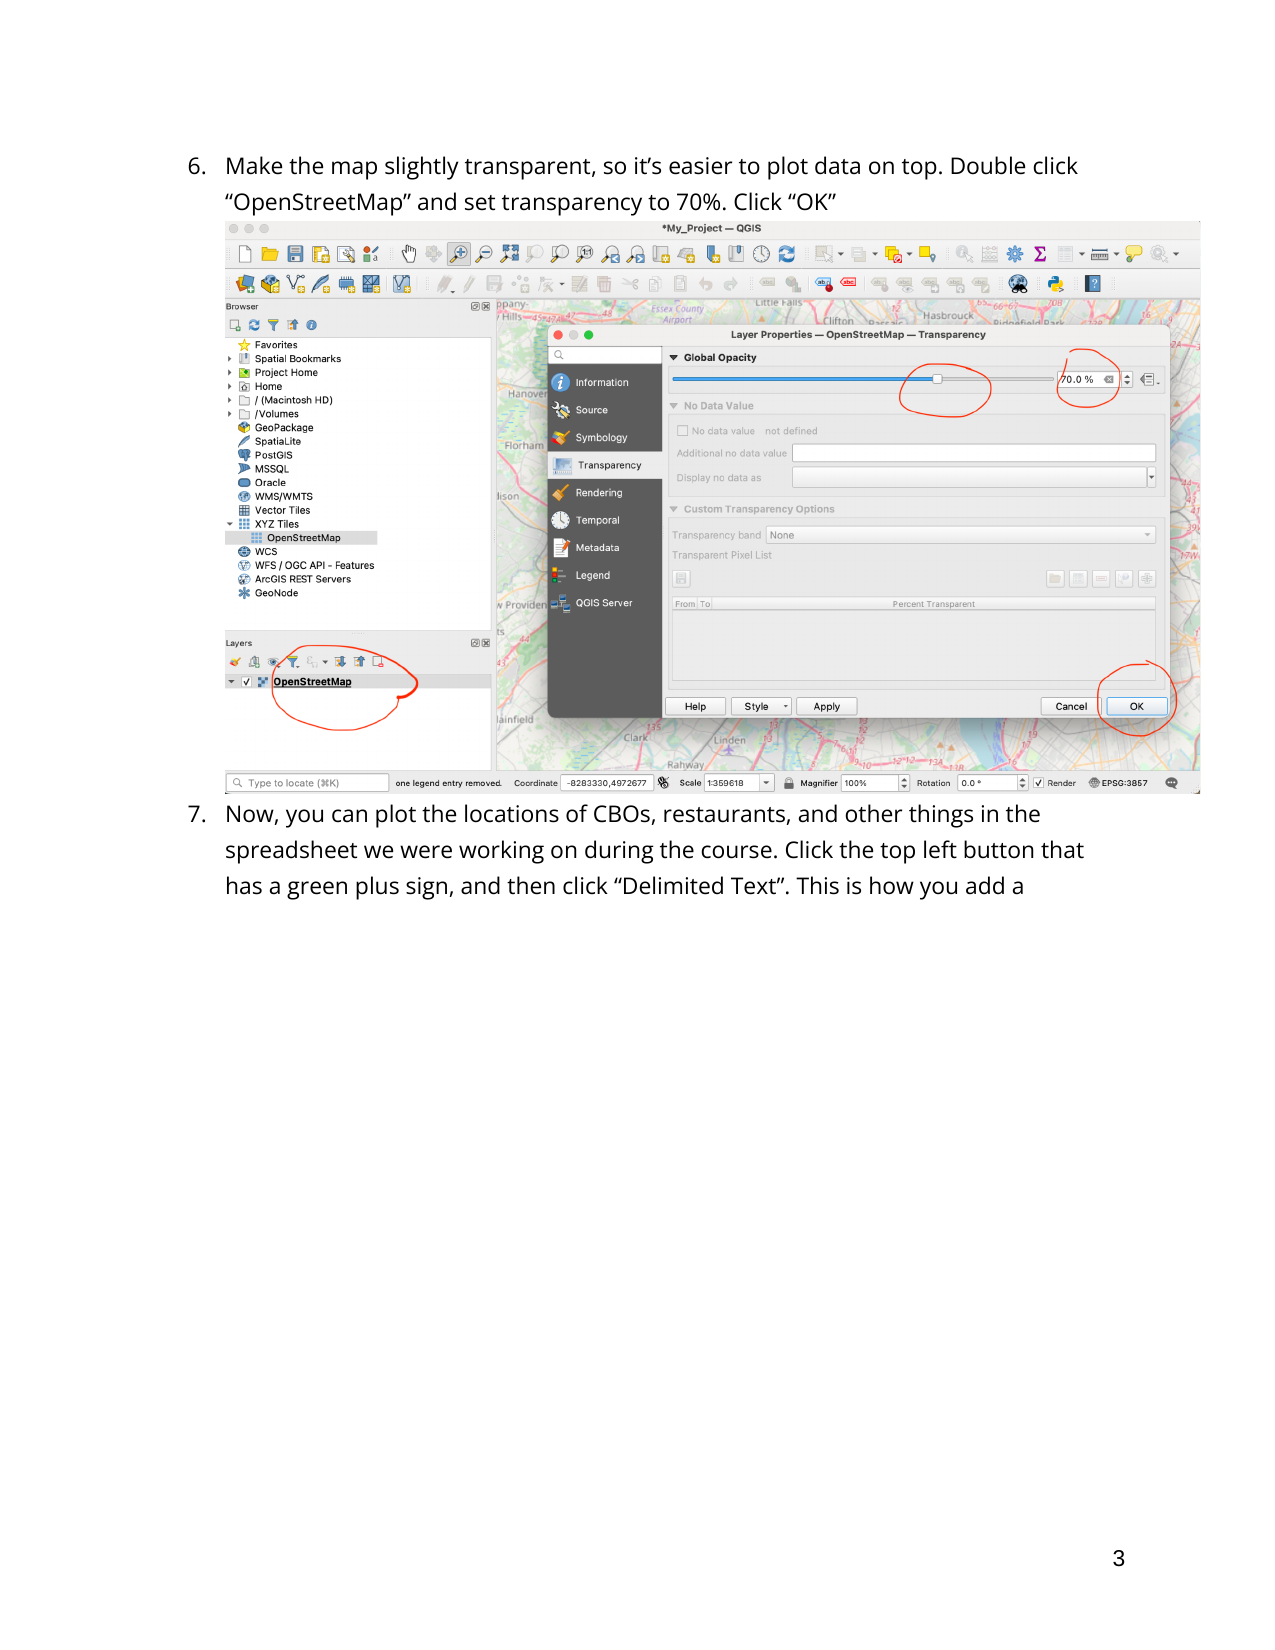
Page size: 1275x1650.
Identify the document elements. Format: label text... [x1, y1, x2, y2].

picture [225, 221, 1200, 794]
list Now, you can plot the locations of CBOs, restaurants, and other things in the spreadsheet we were working on during the course. Click the top left button that has a green plus sign, and then click “Delimited Text”. This is how you add a spreadsheet to QGIS. [187, 798, 1125, 901]
